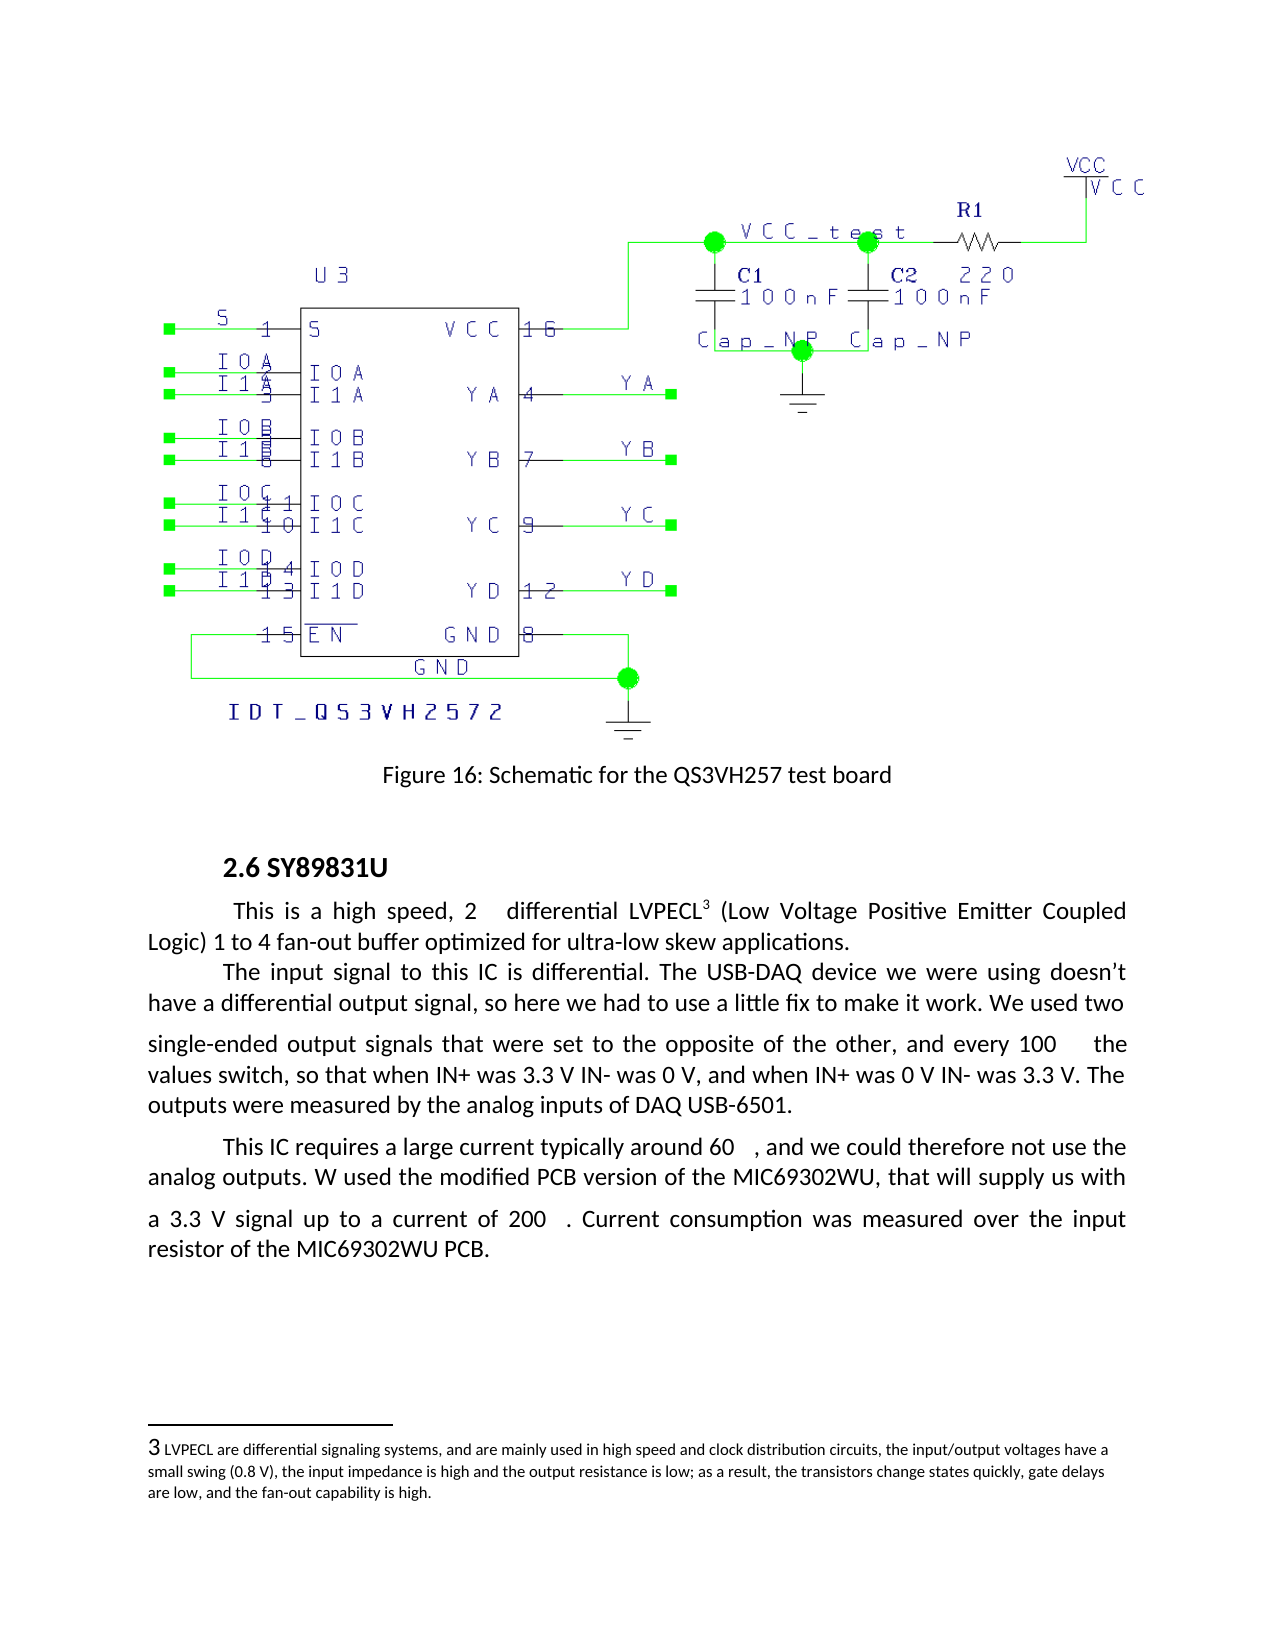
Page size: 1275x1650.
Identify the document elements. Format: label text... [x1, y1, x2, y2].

text Figure 16: Schematic for the QS3VH257 test board [148, 759, 1127, 789]
text This IC requires a large current typically around 60, and we could therefore not use the analog outputs. W used the modified PCB version of the MIC69302WU, that will supply us with a 3.3 V signal up to a current of 200. Current consumption was measured over the input resistor of the MIC69302WU PCB. [148, 1120, 1127, 1264]
subtitle 2.6 SY89831U [148, 849, 1127, 884]
picture [147, 147, 1168, 753]
text The input signal to this IC is differential. The USB-DAQ device we were using doesn’t have a differential output signal, so here we had to use a little fix to make it work. We used two single-ended output signals that were set to the opposite of the other, and every 100 the values switch, so that when IN+ was 3.3 V IN- was 0 V, and when IN+ was 0 V IN- was 3.3 V. The outputs were measured by the analog inputs of DAQ USB-6501. [148, 956, 1127, 1120]
text This is a high speed, 2 differential LVPECL (Low Voltage Positive Emitter Coupled Logic) 1 to 4 fan-out buffer optimized for ultra-low skew applications. [148, 884, 1127, 956]
